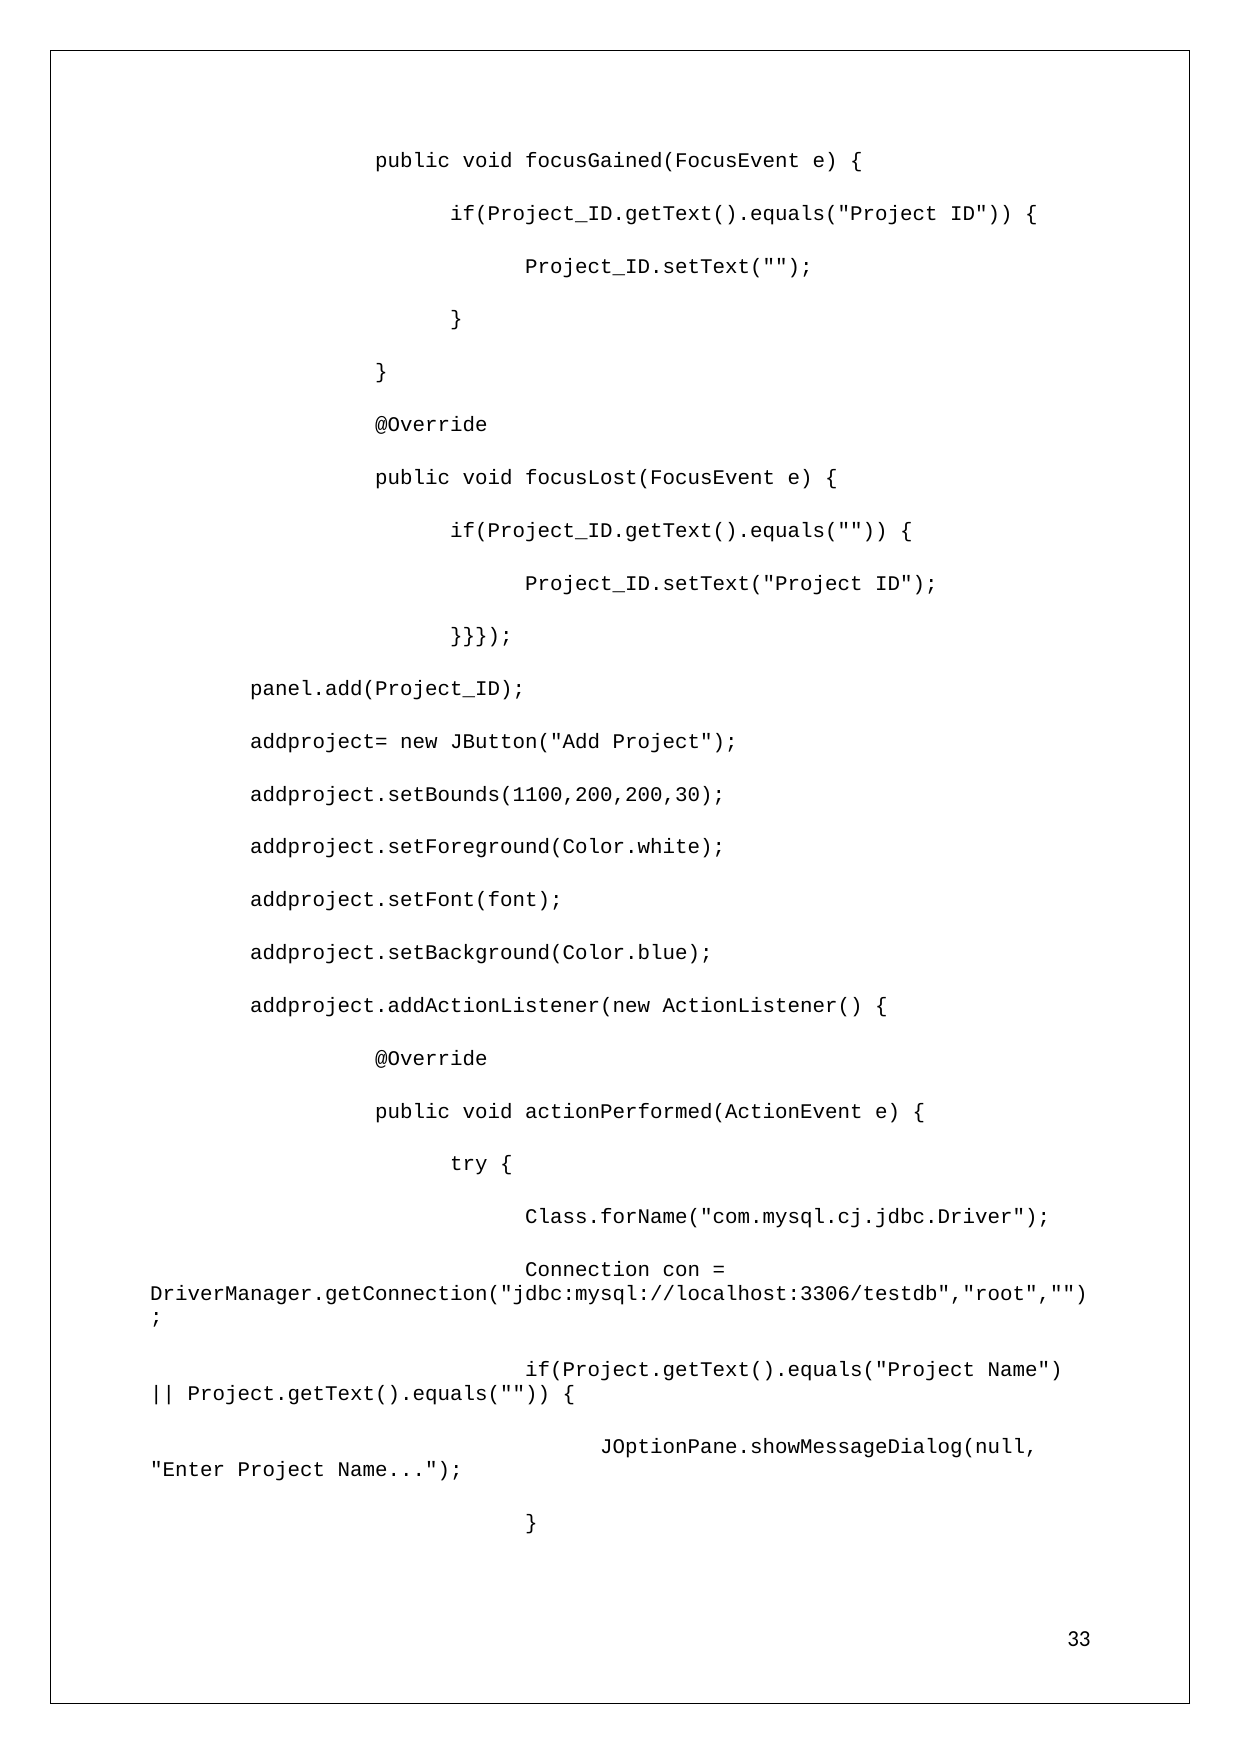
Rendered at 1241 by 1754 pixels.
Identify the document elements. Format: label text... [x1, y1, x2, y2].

text Class.forName("com.mysql.cj.jdbc.Driver"); [150, 1206, 1090, 1230]
text panel.add(Project_ID); [150, 678, 1090, 702]
text if(Project.getText().equals("Project Name") || Project.getText().equals("")) { [150, 1359, 1090, 1406]
text @Override [150, 1048, 1090, 1071]
text JOptionPane.showMessageDialog(null, "Enter Project Name..."); [150, 1436, 1090, 1483]
text Project_ID.setText("Project ID"); [150, 572, 1090, 596]
text } [150, 308, 1090, 332]
text public void focusGained(FocusEvent e) { [150, 150, 1090, 174]
text public void actionPerformed(ActionEvent e) { [150, 1101, 1090, 1124]
text addproject.setForeground(Color.white); [150, 837, 1090, 860]
text public void focusLost(FocusEvent e) { [150, 467, 1090, 491]
text } [150, 1512, 1090, 1536]
text addproject= new JButton("Add Project"); [150, 731, 1090, 754]
text Connection con = DriverManager.getConnection("jdbc:mysql://localhost:3306/testdb","root",""); [150, 1259, 1090, 1330]
text @Override [150, 414, 1090, 438]
text try { [150, 1153, 1090, 1177]
text if(Project_ID.getText().equals("Project ID")) { [150, 203, 1090, 226]
text if(Project_ID.getText().equals("")) { [150, 520, 1090, 543]
text }}}); [150, 625, 1090, 649]
text addproject.setBounds(1100,200,200,30); [150, 784, 1090, 807]
text } [150, 361, 1090, 385]
text addproject.setFont(font); [150, 889, 1090, 913]
text addproject.setBackground(Color.blue); [150, 942, 1090, 966]
text Project_ID.setText(""); [150, 256, 1090, 279]
text addproject.addActionListener(new ActionListener() { [150, 995, 1090, 1019]
